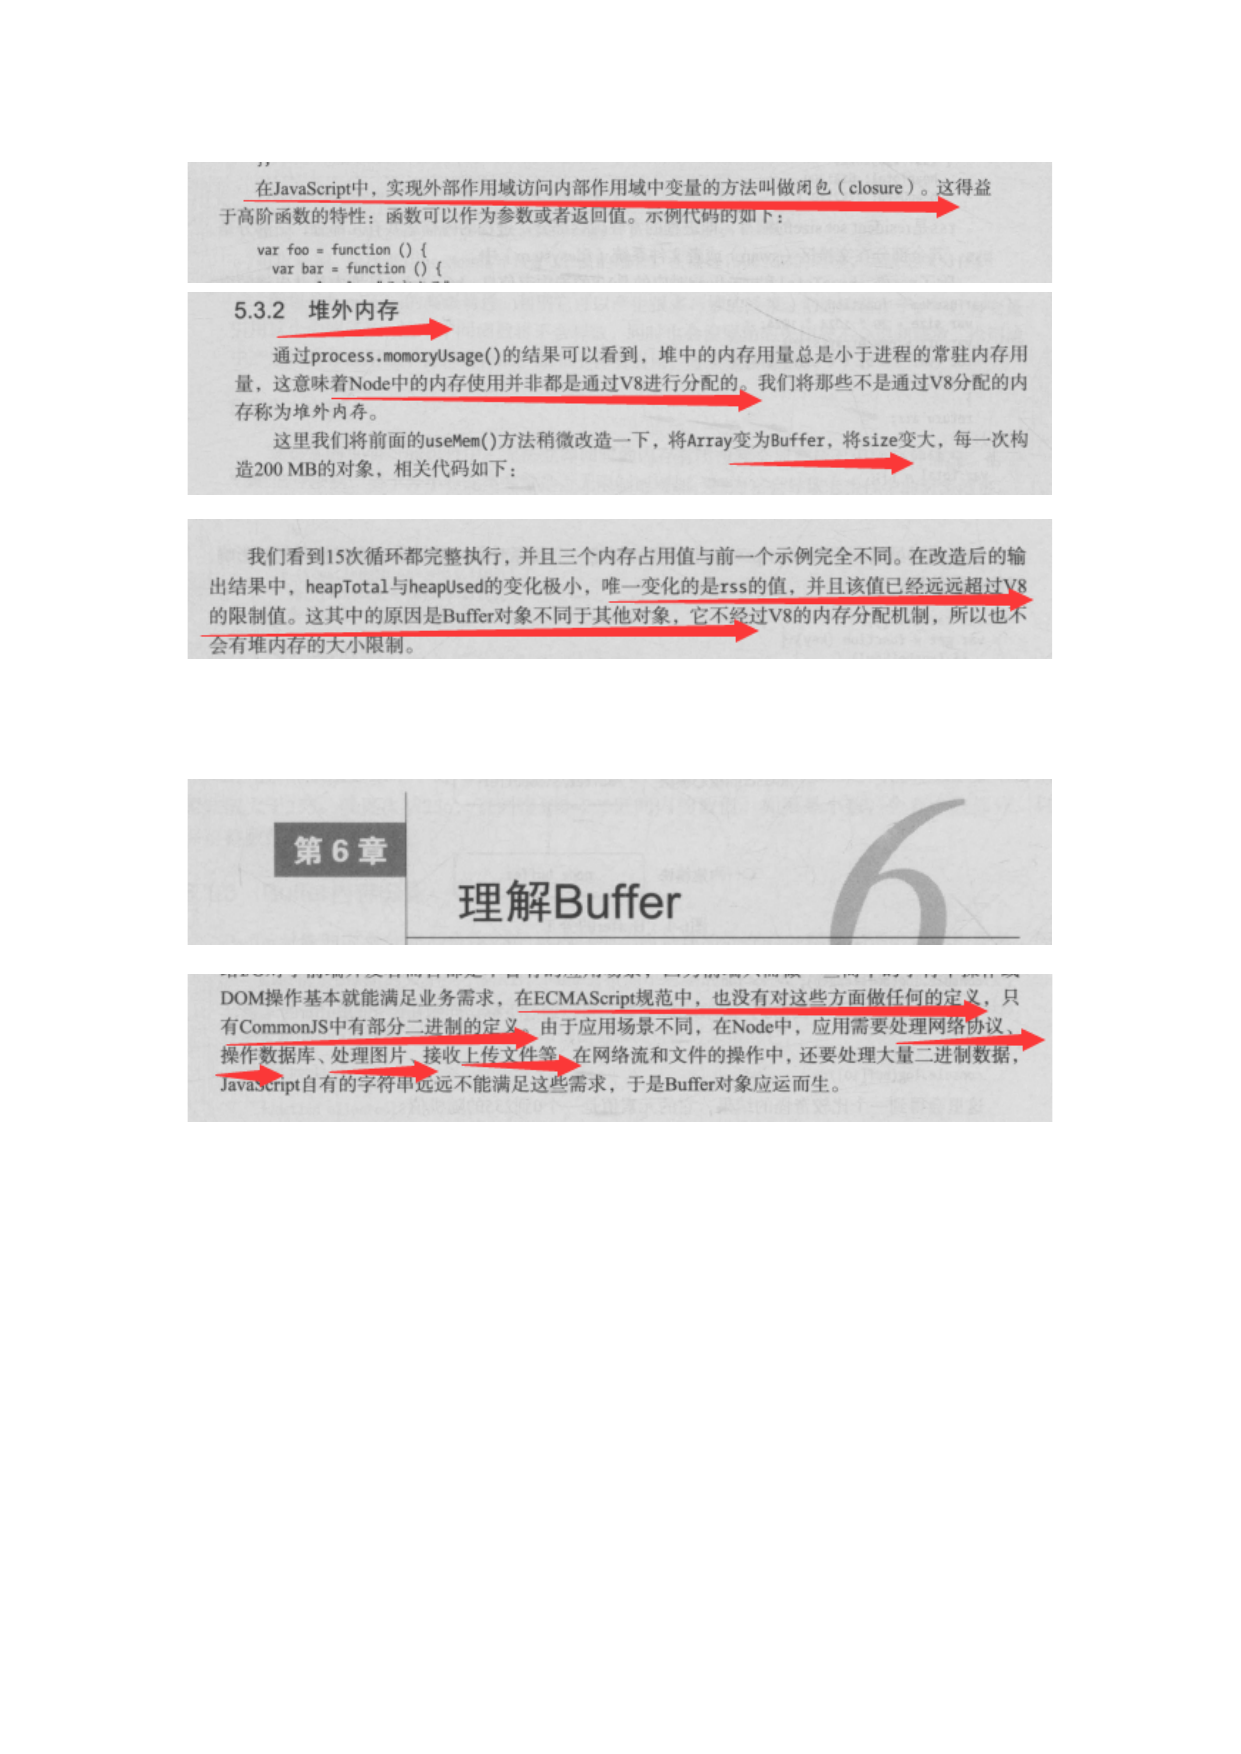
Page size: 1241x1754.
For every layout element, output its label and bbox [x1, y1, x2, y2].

picture [187, 162, 1053, 283]
picture [187, 519, 1053, 659]
picture [187, 779, 1052, 945]
picture [187, 974, 1053, 1122]
picture [187, 292, 1052, 495]
